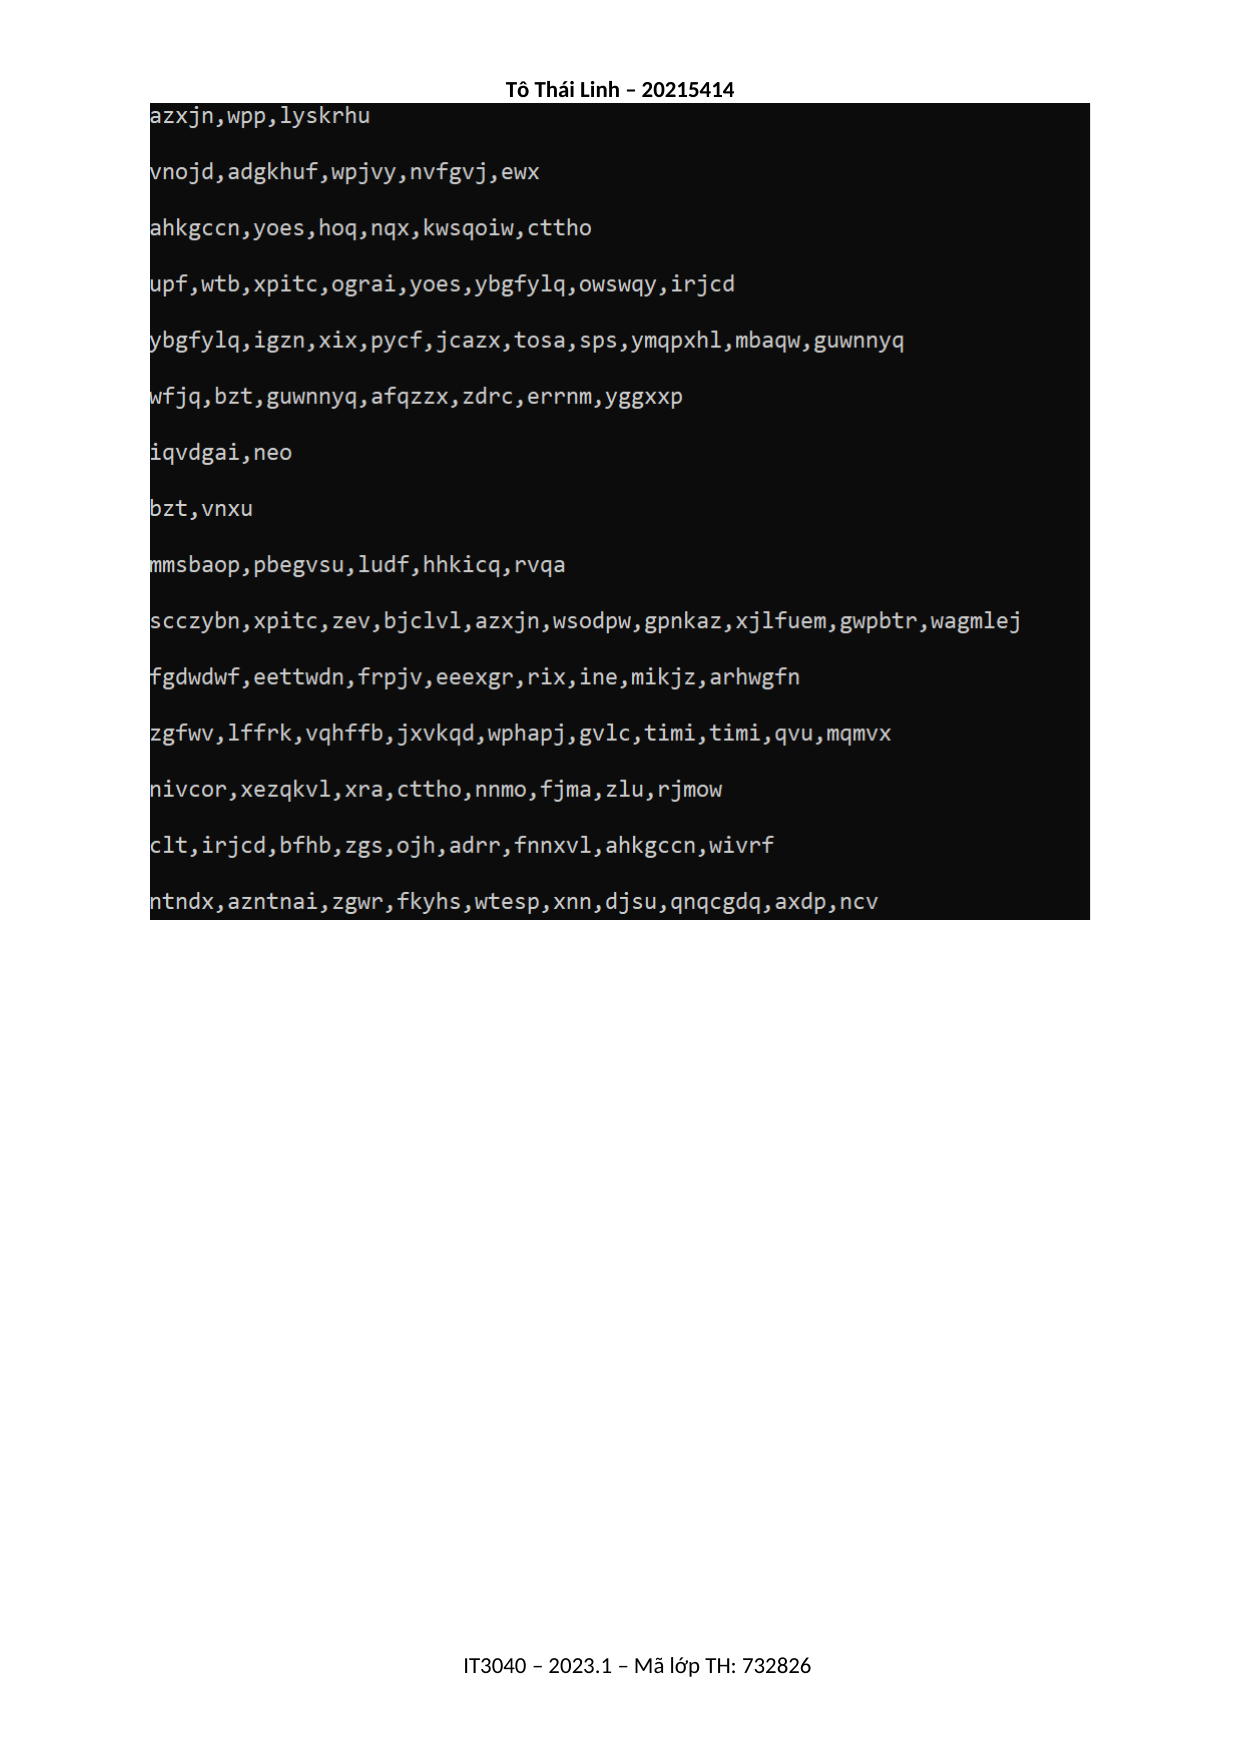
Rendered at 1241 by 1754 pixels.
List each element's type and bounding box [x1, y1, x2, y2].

picture [150, 103, 1091, 920]
